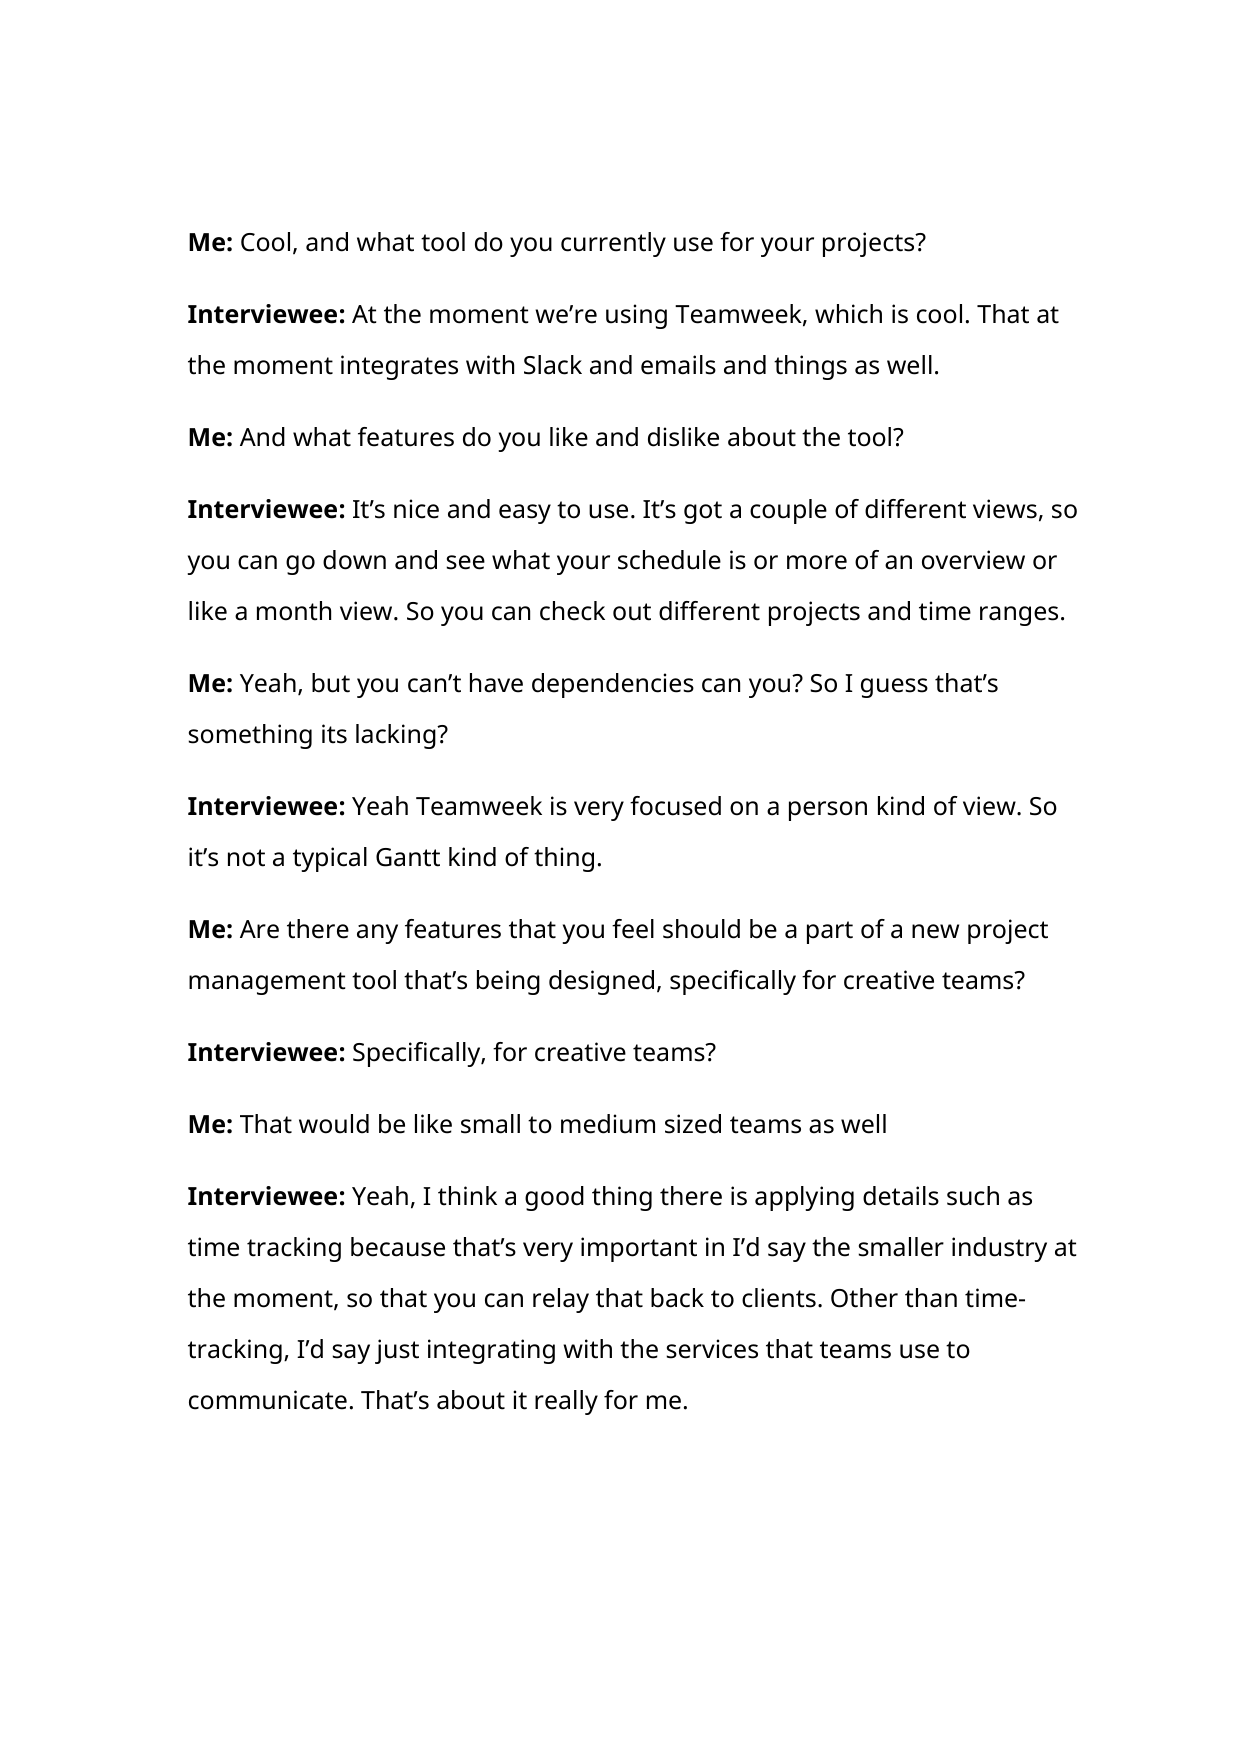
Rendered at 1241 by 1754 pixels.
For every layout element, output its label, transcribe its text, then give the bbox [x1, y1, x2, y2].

text Me: And what features do you like and dislike about the tool? [187, 420, 1090, 454]
text Interviewee: Yeah Teamweek is very focused on a person kind of view. So it’s not a typical Gantt kind of thing. [187, 788, 1090, 874]
text Me: Cool, and what tool do you currently use for your projects? [187, 225, 1090, 259]
text Me: Are there any features that you feel should be a part of a new project management tool that’s being designed, specifically for creative teams? [187, 911, 1090, 997]
text Me: That would be like small to medium sized teams as well [187, 1106, 1090, 1140]
text Interviewee: It’s nice and easy to use. It’s got a couple of different views, so you can go down and see what your schedule is or more of an overview or like a month view. So you can check out different projects and time ranges. [187, 492, 1090, 628]
text Interviewee: Yeah, I think a good thing there is applying details such as time tracking because that’s very important in I’d say the smaller industry at the moment, so that you can relay that back to clients. Other than time-tracking, I’d say just integrating with the services that teams use to communicate. That’s about it really for me. [187, 1178, 1090, 1416]
text Me: Yeah, but you can’t have dependencies can you? So I guess that’s something its lacking? [187, 666, 1090, 751]
text Interviewee: At the moment we’re using Teamweek, which is cool. That at the moment integrates with Slack and emails and things as well. [187, 297, 1090, 382]
text Interviewee: Specifically, for creative teams? [187, 1034, 1090, 1068]
